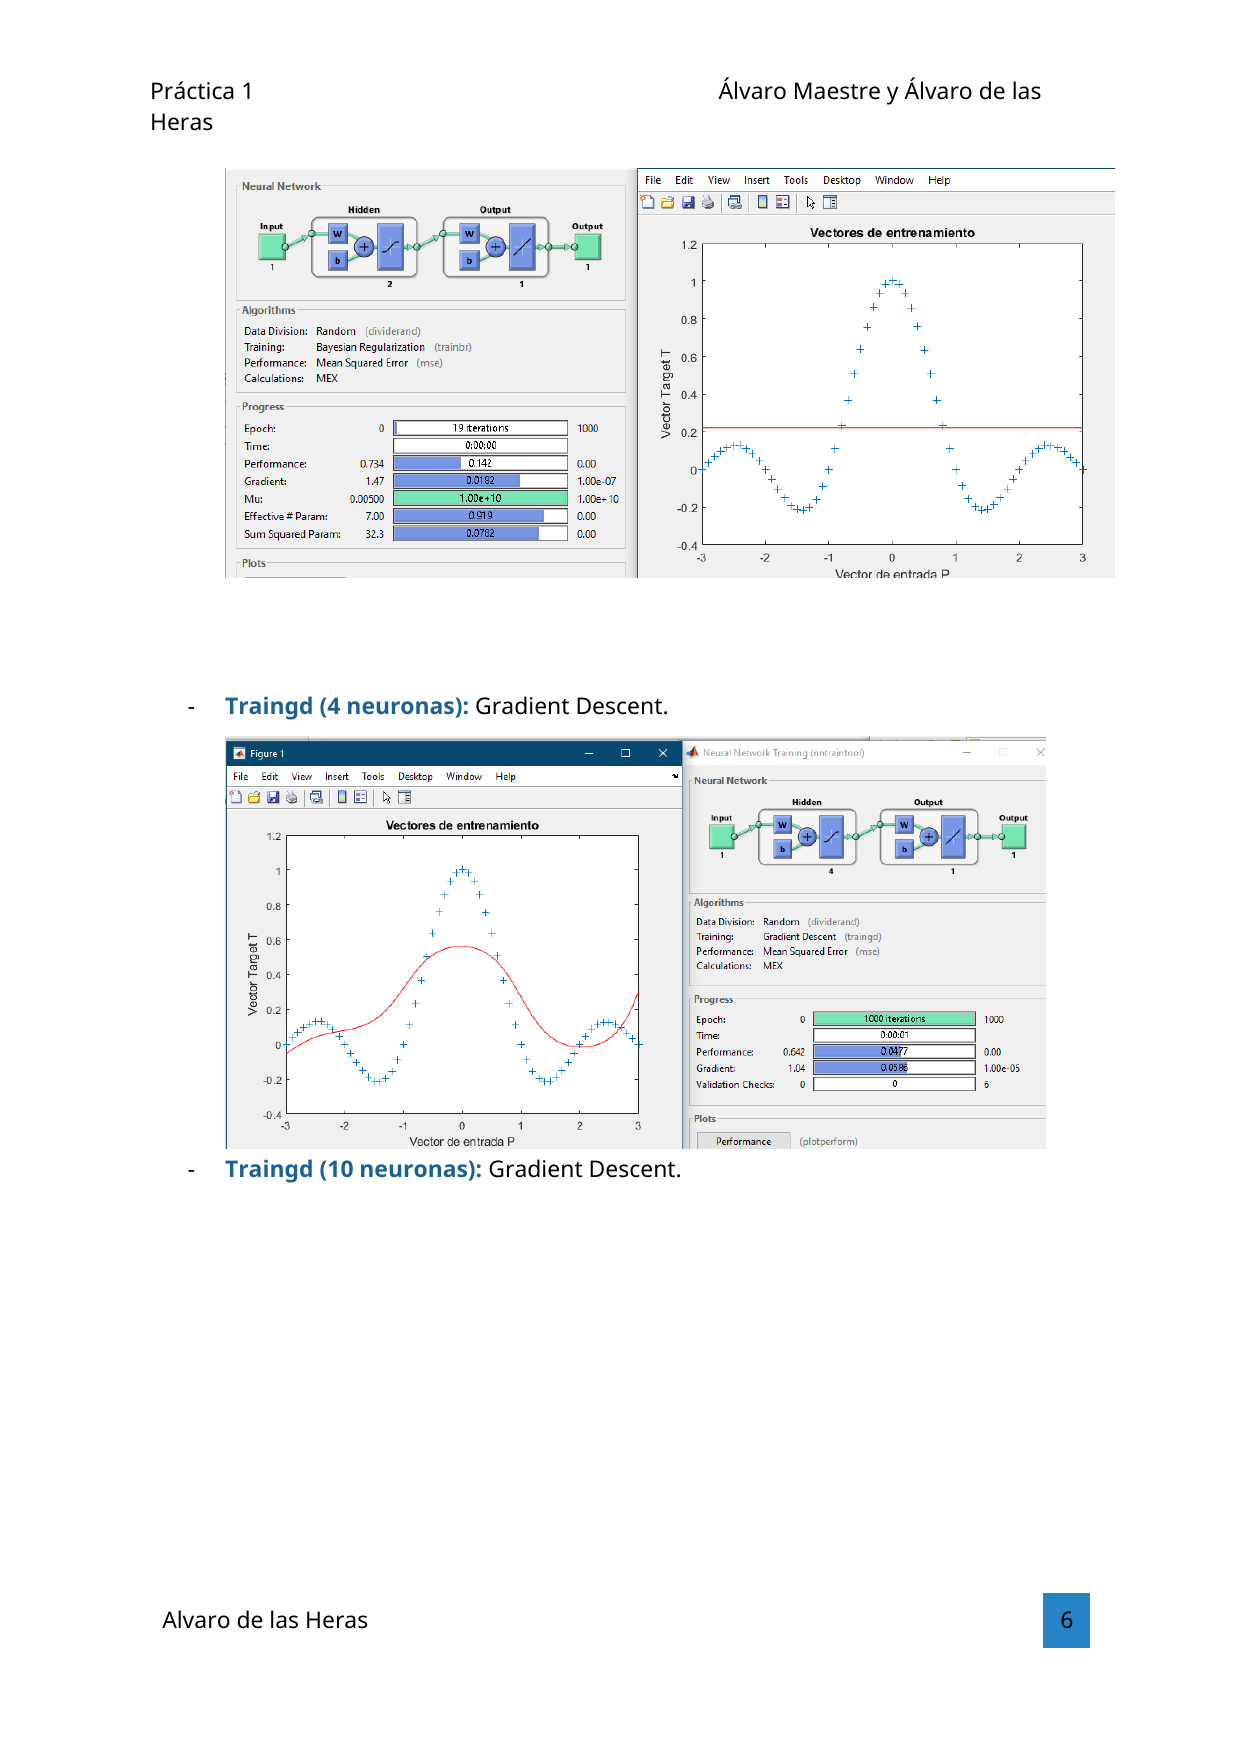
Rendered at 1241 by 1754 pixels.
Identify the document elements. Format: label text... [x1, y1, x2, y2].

picture [225, 168, 1116, 578]
picture [225, 736, 1047, 1149]
list Traingd (10 neuronas): Gradient Descent. [187, 1153, 1090, 1184]
list Traingd (4 neuronas): Gradient Descent. [187, 690, 1090, 721]
